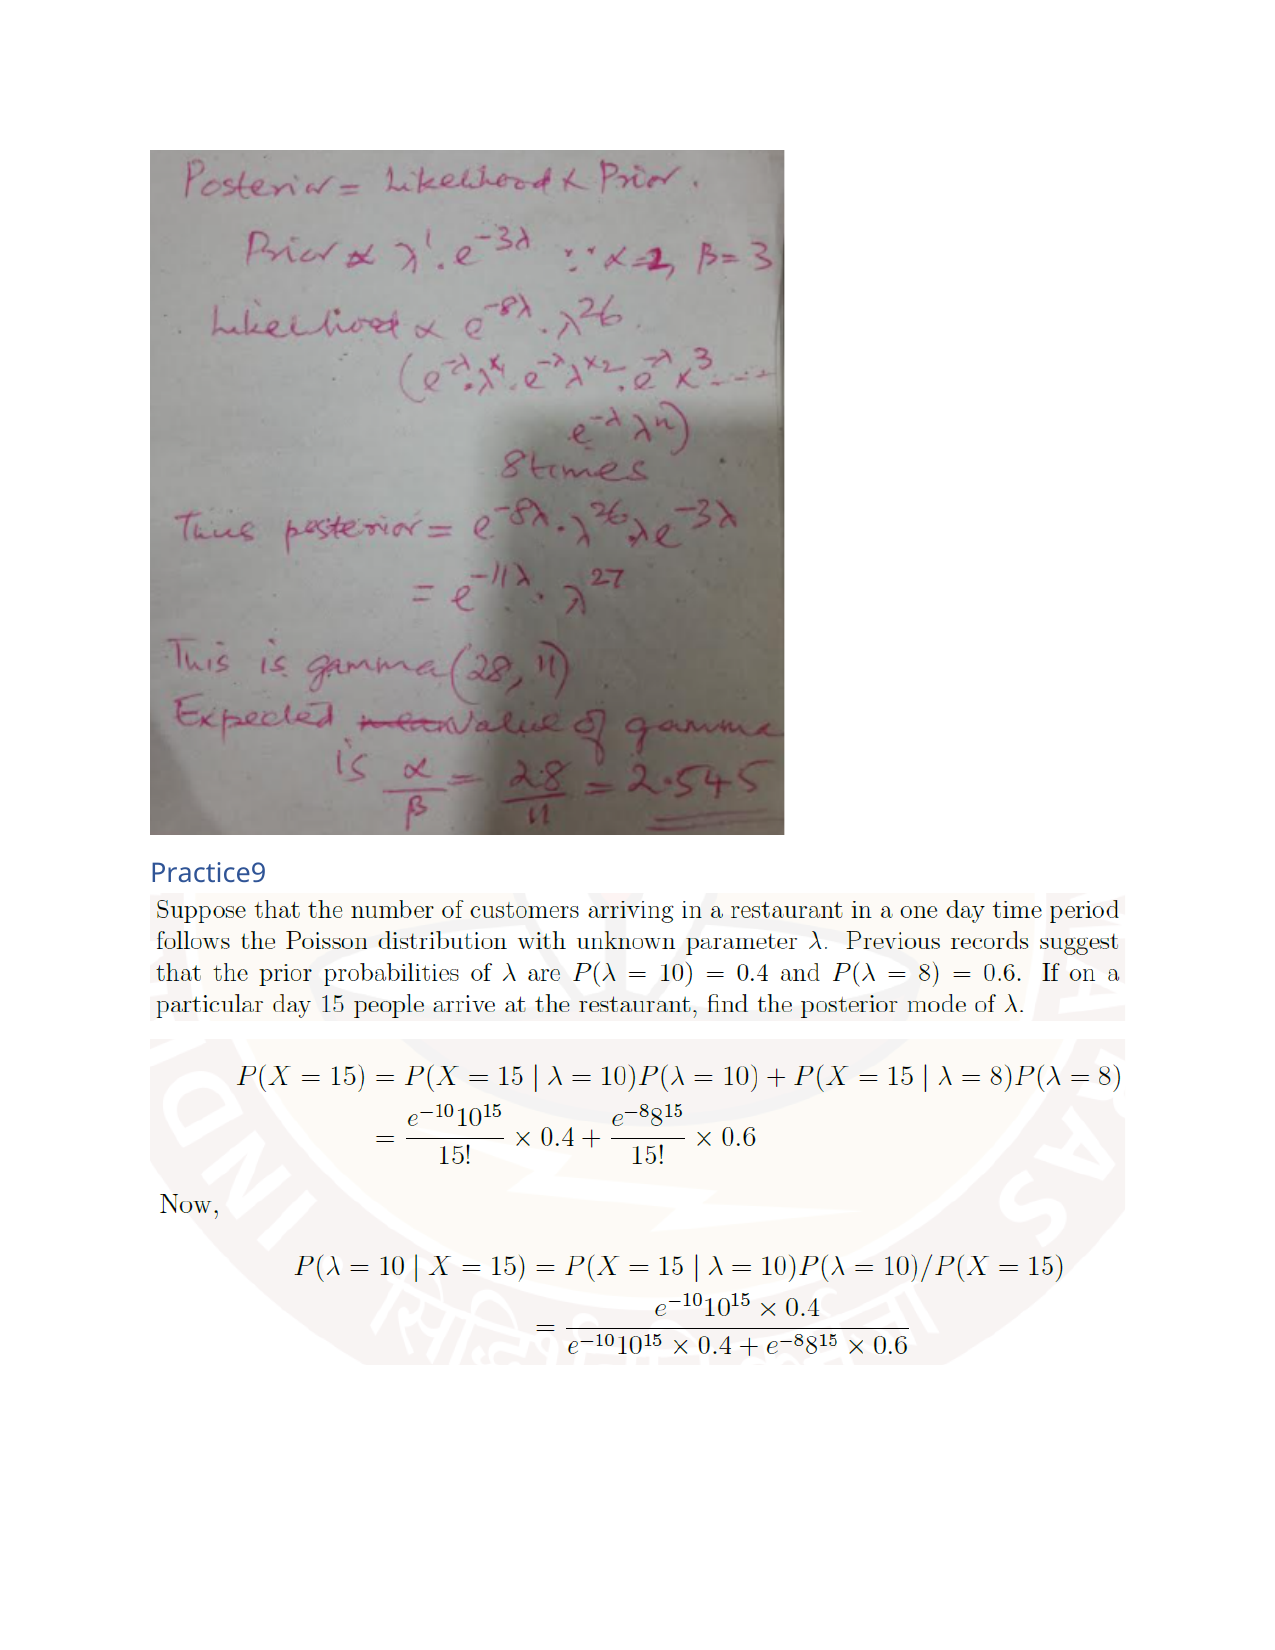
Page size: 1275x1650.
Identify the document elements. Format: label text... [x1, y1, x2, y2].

subtitle Practice9 [150, 853, 1125, 890]
picture [150, 150, 785, 835]
picture [150, 1039, 1125, 1365]
picture [150, 893, 1125, 1021]
